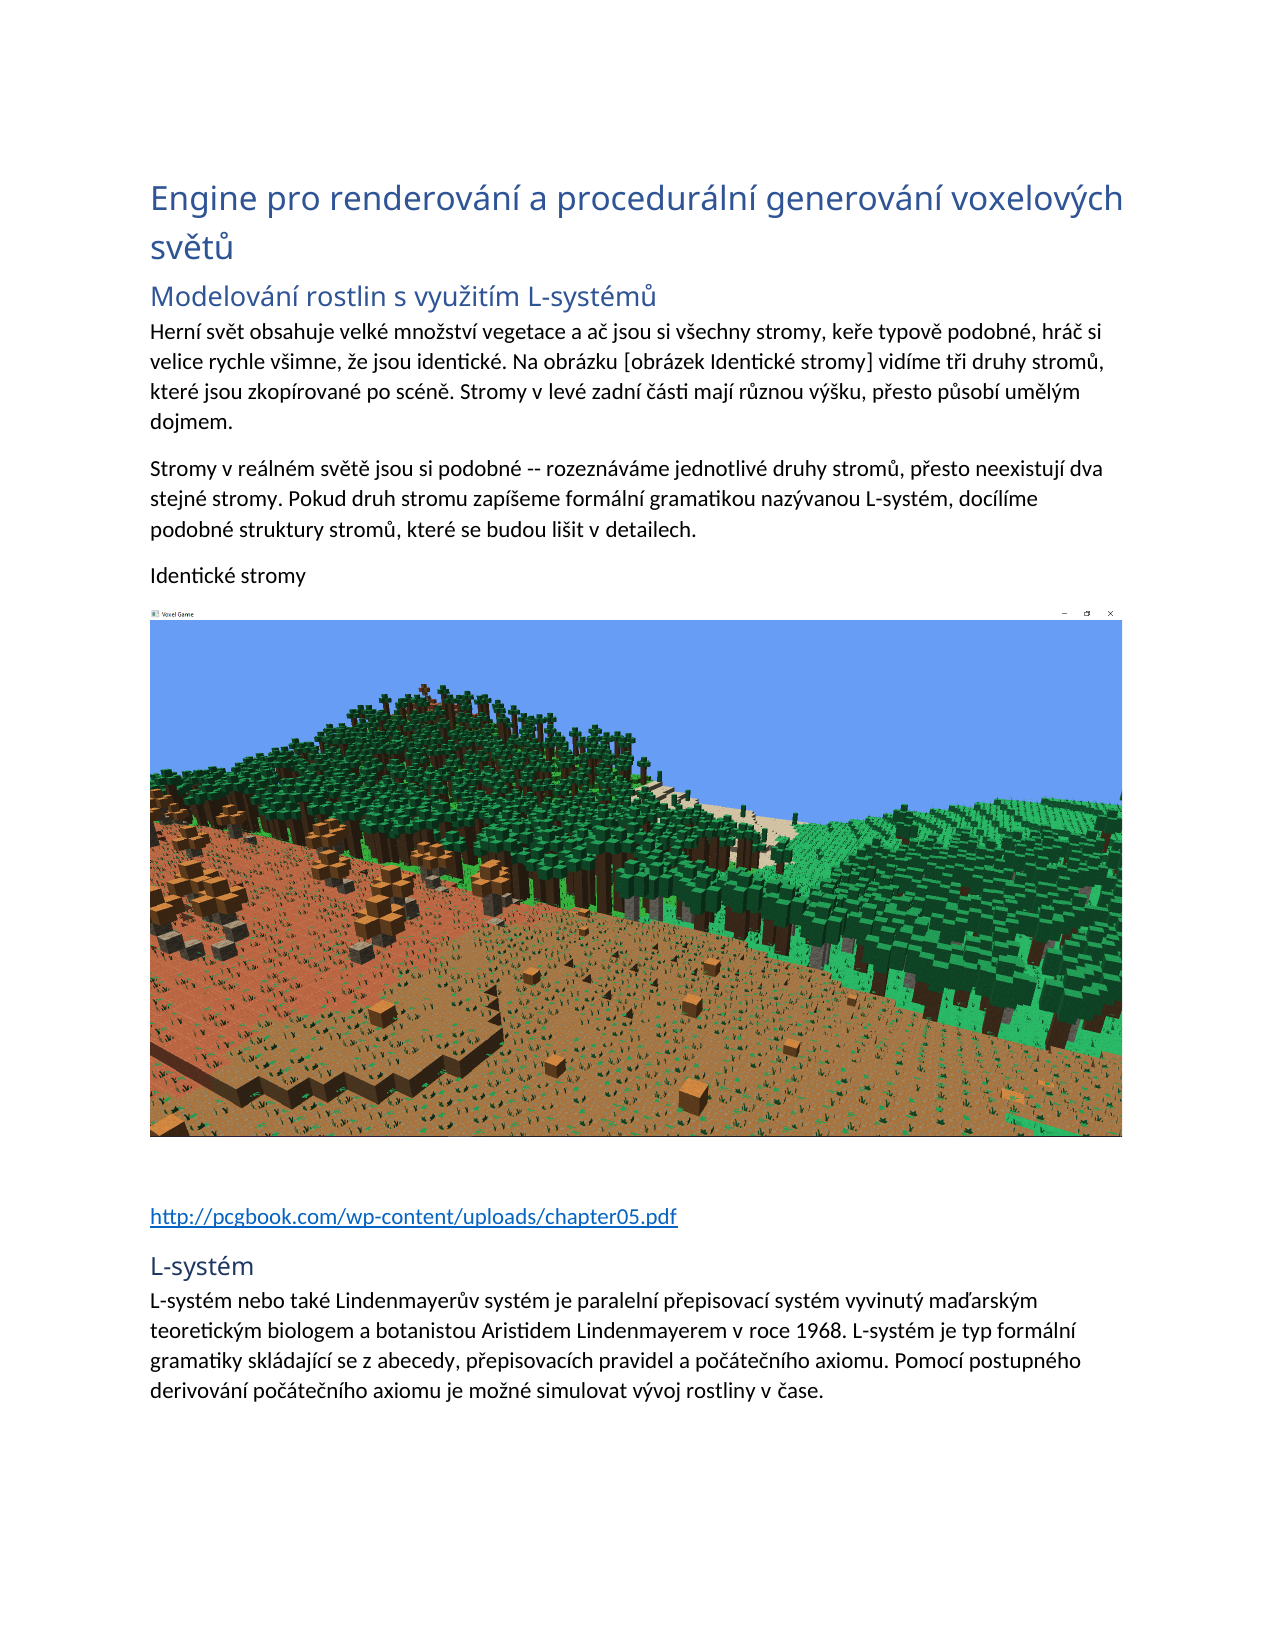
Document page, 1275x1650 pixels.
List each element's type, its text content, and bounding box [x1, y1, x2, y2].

text http://pcgbook.com/wp-content/uploads/chapter05.pdf [150, 1202, 1125, 1230]
text Stromy v reálném světě jsou si podobné -- rozeznáváme jednotlivé druhy stromů, přesto neexistují dva stejné stromy. Pokud druh stromu zapíšeme formální gramatikou nazývanou L-systém, docílíme podobné struktury stromů, které se budou lišit v detailech. [150, 454, 1125, 543]
text L-systém nebo také Lindenmayerův systém je paralelní přepisovací systém vyvinutý maďarským teoretickým biologem a botanistou Aristidem Lindenmayerem v roce 1968. L-systém je typ formální gramatiky skládající se z abecedy, přepisovacích pravidel a počátečního axiomu. Pomocí postupného derivování počátečního axiomu je možné simulovat vývoj rostliny v čase. [150, 1286, 1125, 1404]
picture [150, 608, 1123, 1137]
subtitle Modelování rostlin s využitím L-systémů [150, 277, 1125, 314]
text Herní svět obsahuje velké množství vegetace a ač jsou si všechny stromy, keře typově podobné, hráč si velice rychle všimne, že jsou identické. Na obrázku [obrázek Identické stromy] vidíme tři druhy stromů, které jsou zkopírované po scéně. Stromy v levé zadní části mají různou výšku, přesto působí umělým dojmem. [150, 317, 1125, 436]
text Identické stromy [150, 562, 1125, 590]
subtitle Engine pro renderování a procedurální generování voxelových světů [150, 175, 1125, 269]
subtitle L-systém [150, 1249, 1125, 1283]
